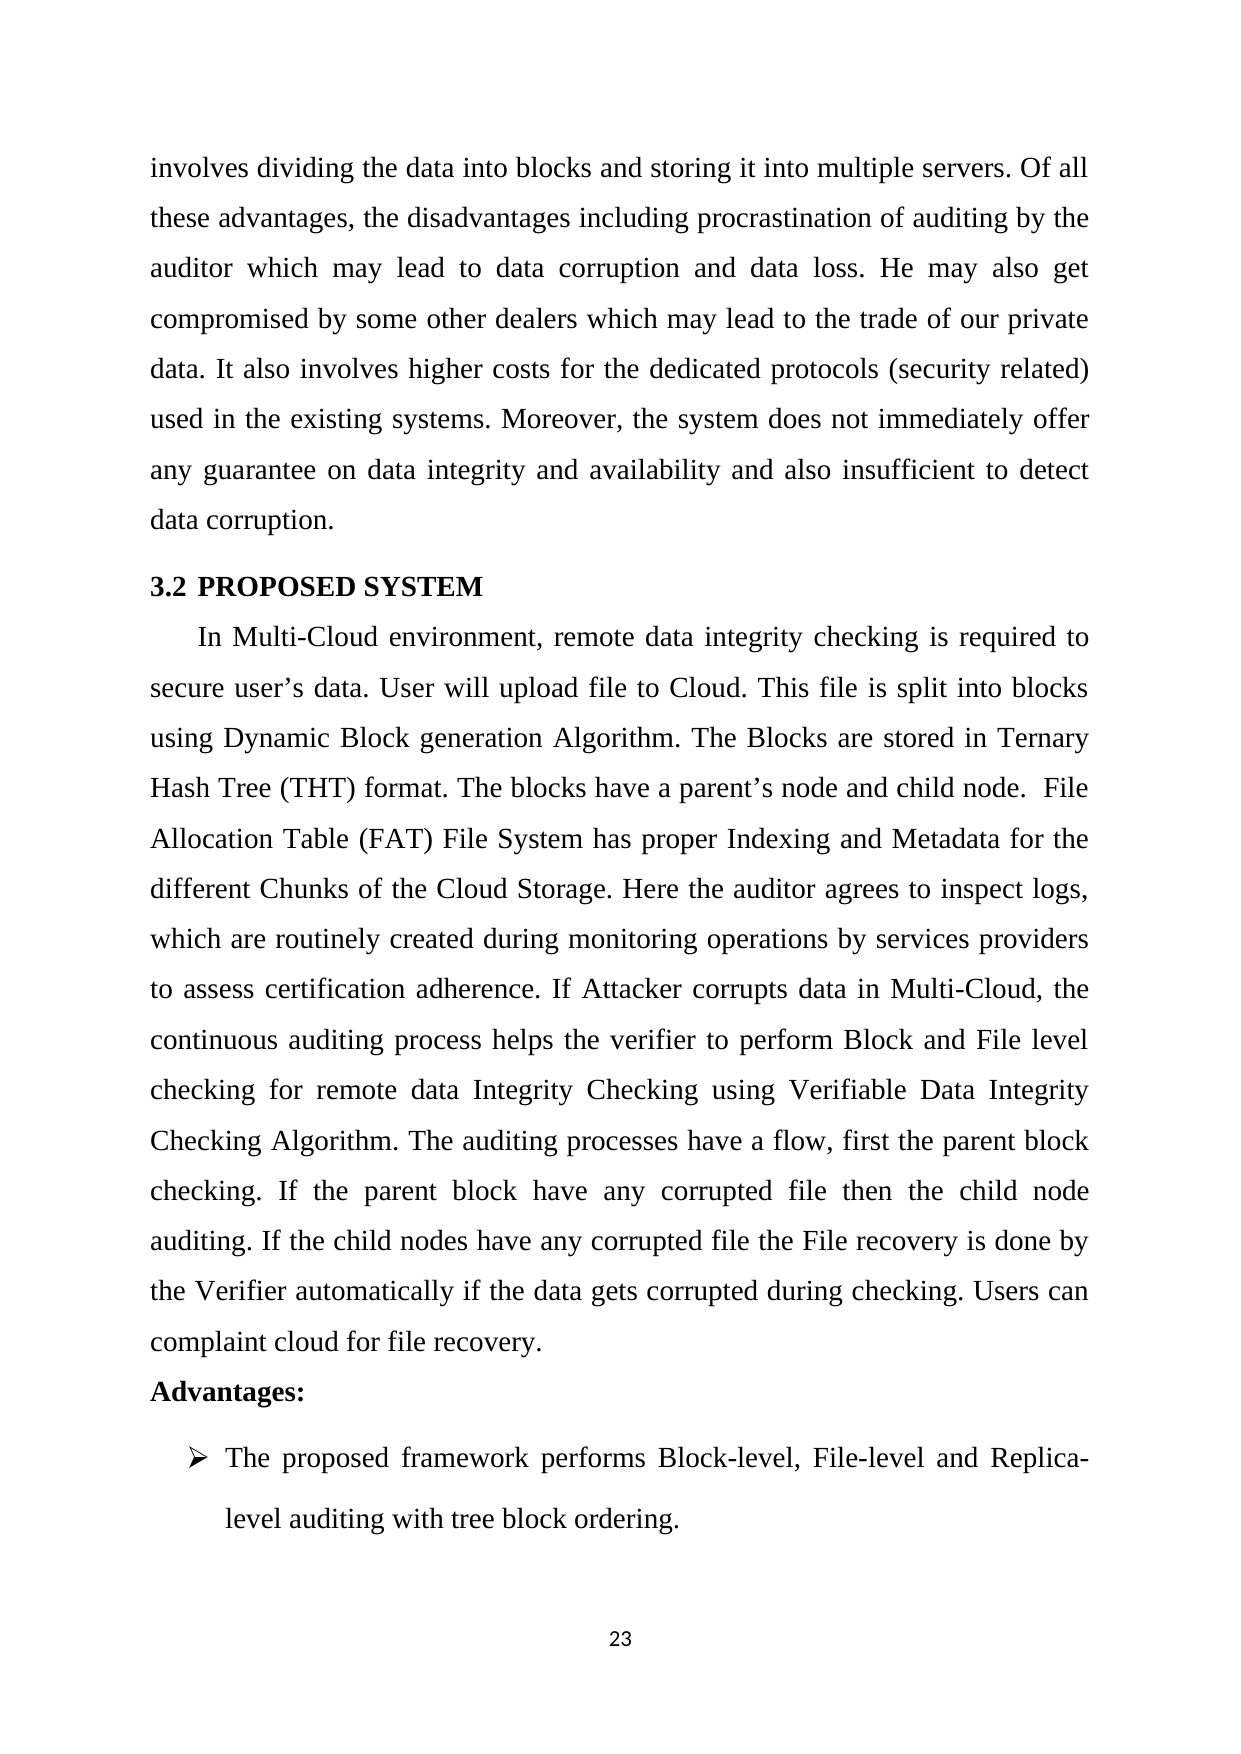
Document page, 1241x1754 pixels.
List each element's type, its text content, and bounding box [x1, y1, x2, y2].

list PROPOSED SYSTEM [150, 569, 1090, 603]
text Advantages: [150, 1374, 1090, 1408]
list In Multi-Cloud environment, remote data integrity checking is required to secure user’s data. User will upload file to Cloud. This file is split into blocks using Dynamic Block generation Algorithm. The Blocks are stored in Ternary Hash Tree (THT) format. The blocks have a parent’s node and child node. File Allocation Table (FAT) File System has proper Indexing and Metadata for the different Chunks of the Cloud Storage. Here the auditor agrees to inspect logs, which are routinely created during monitoring operations by services providers to assess certification adherence. If Attacker corrupts data in Multi-Cloud, the continuous auditing process helps the verifier to perform Block and File level checking for remote data Integrity Checking using Verifiable Data Integrity Checking Algorithm. The auditing processes have a flow, first the parent block checking. If the parent block have any corrupted file then the child node auditing. If the child nodes have any corrupted file the File recovery is done by the Verifier automatically if the data gets corrupted during checking. Users can complaint cloud for file recovery. [150, 619, 1090, 1357]
list The proposed framework performs Block-level, File-level and Replica-level auditing with tree block ordering. [187, 1424, 1090, 1534]
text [150, 150, 1090, 536]
